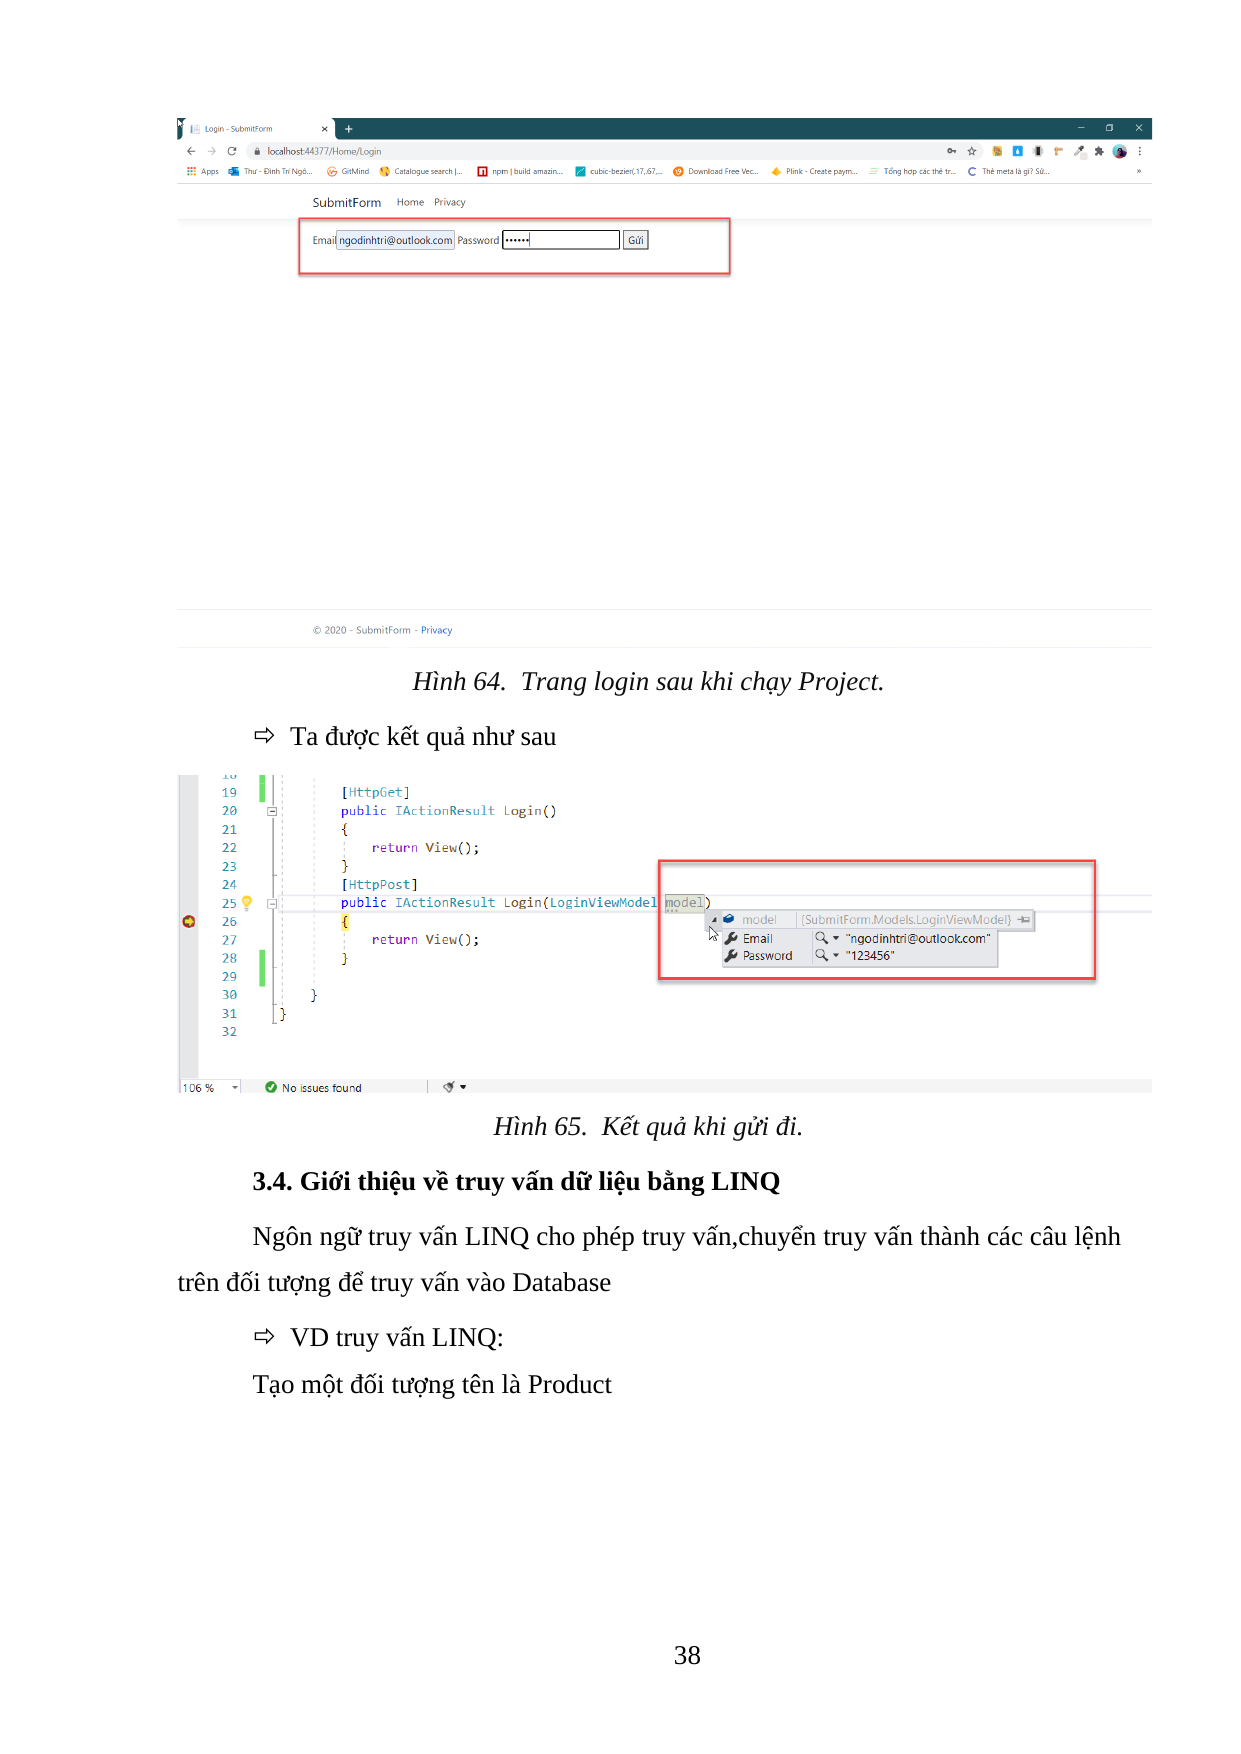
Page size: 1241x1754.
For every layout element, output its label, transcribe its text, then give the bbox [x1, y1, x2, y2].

picture [177, 775, 1153, 1093]
text Kết quả khi gửi đi. [177, 1110, 1122, 1141]
list Ta được kết quả như sau [252, 720, 1122, 751]
text Ngôn ngữ truy vấn LINQ cho phép truy vấn,chuyển truy vấn thành các câu lệnh trên đối tượng để truy vấn vào Database [177, 1220, 1122, 1297]
list Tạo một đối tượng tên là Product [177, 1368, 1122, 1399]
list VD truy vấn LINQ: [252, 1321, 1122, 1353]
text Trang login sau khi chạy Project. [177, 665, 1122, 696]
picture [177, 118, 1153, 648]
subtitle Giới thiệu về truy vấn dữ liệu bằng LINQ [252, 1165, 1122, 1196]
